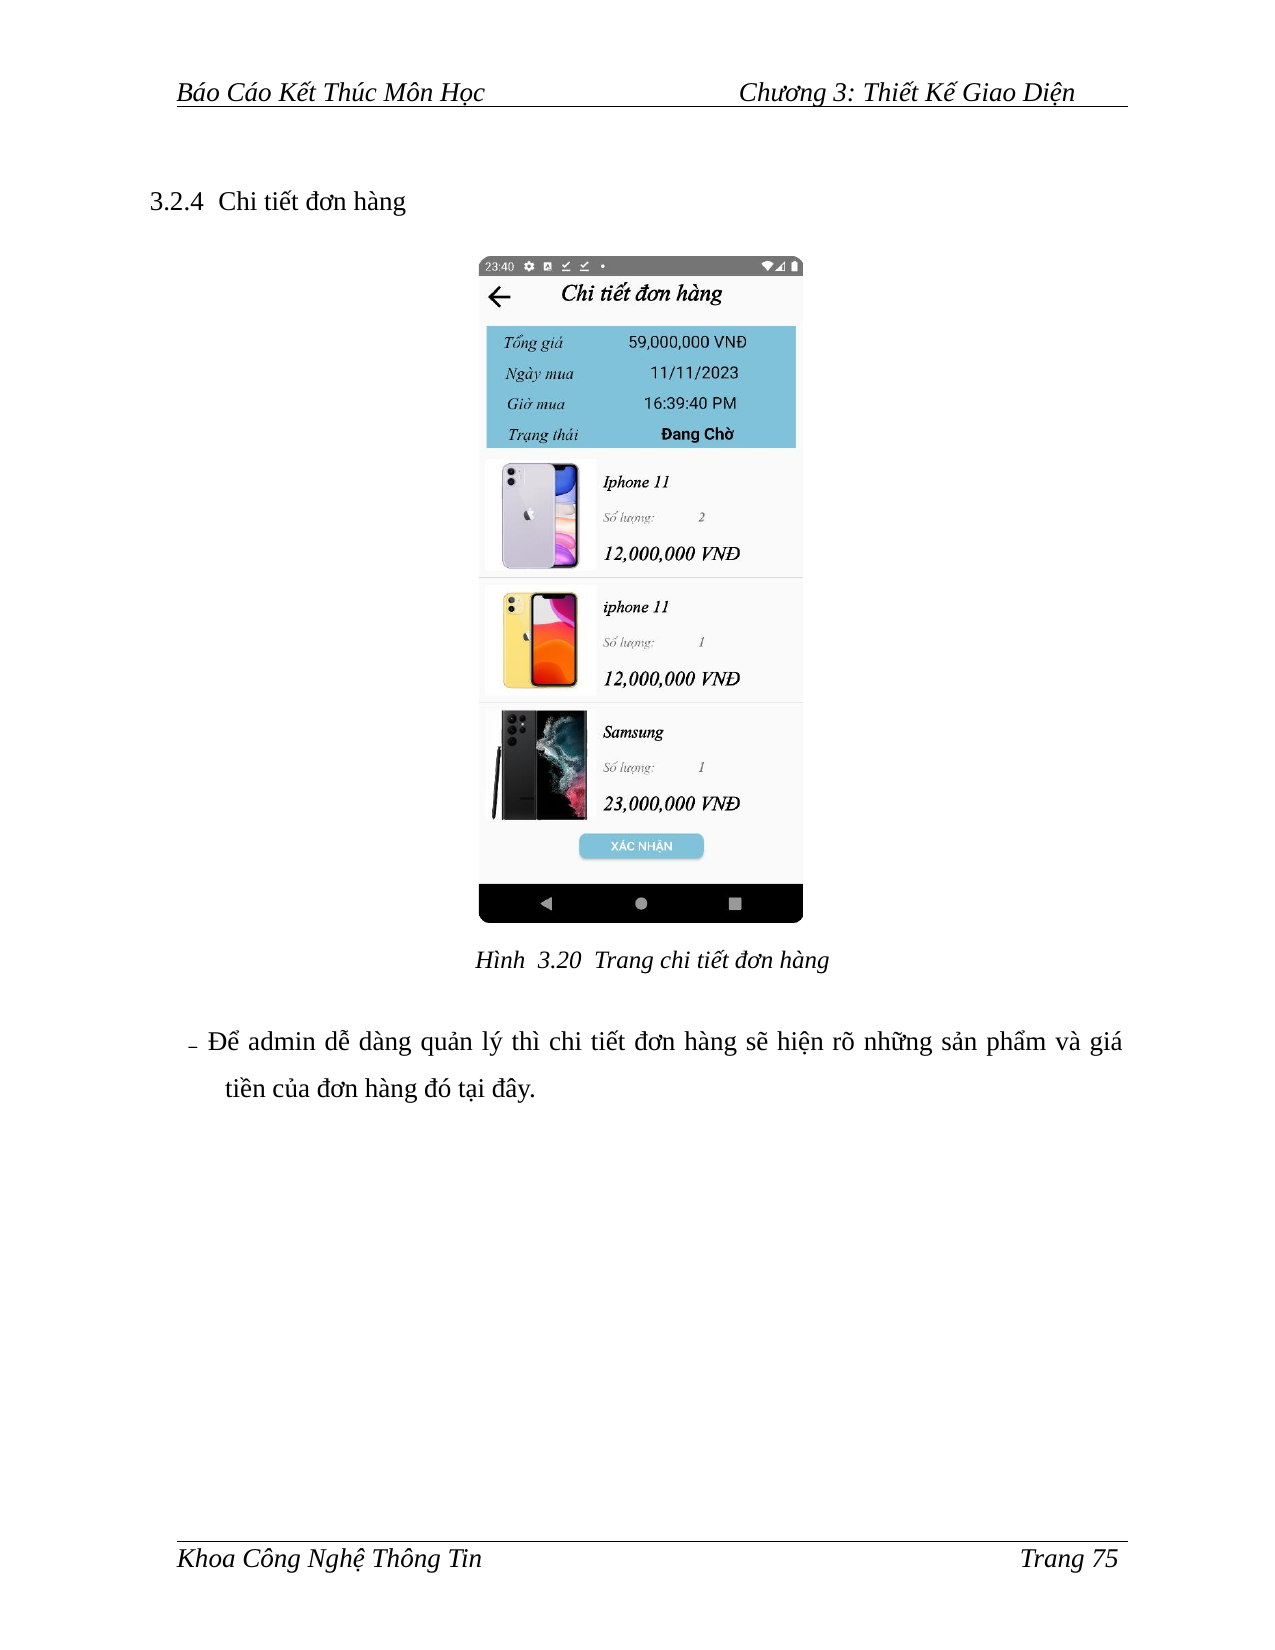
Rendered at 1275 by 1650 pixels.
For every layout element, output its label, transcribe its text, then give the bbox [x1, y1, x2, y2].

subtitle 3.2.4 Chi tiết đơn hàng [149, 185, 1125, 216]
picture [478, 256, 803, 923]
text Hình 3.20 Trang chi tiết đơn hàng [181, 945, 1124, 974]
text ₋ Để admin dễ dàng quản lý thì chi tiết đơn hàng sẽ hiện rõ những sản phẩm và giá tiền của đơn hàng đó tại đây. [187, 1025, 1124, 1103]
